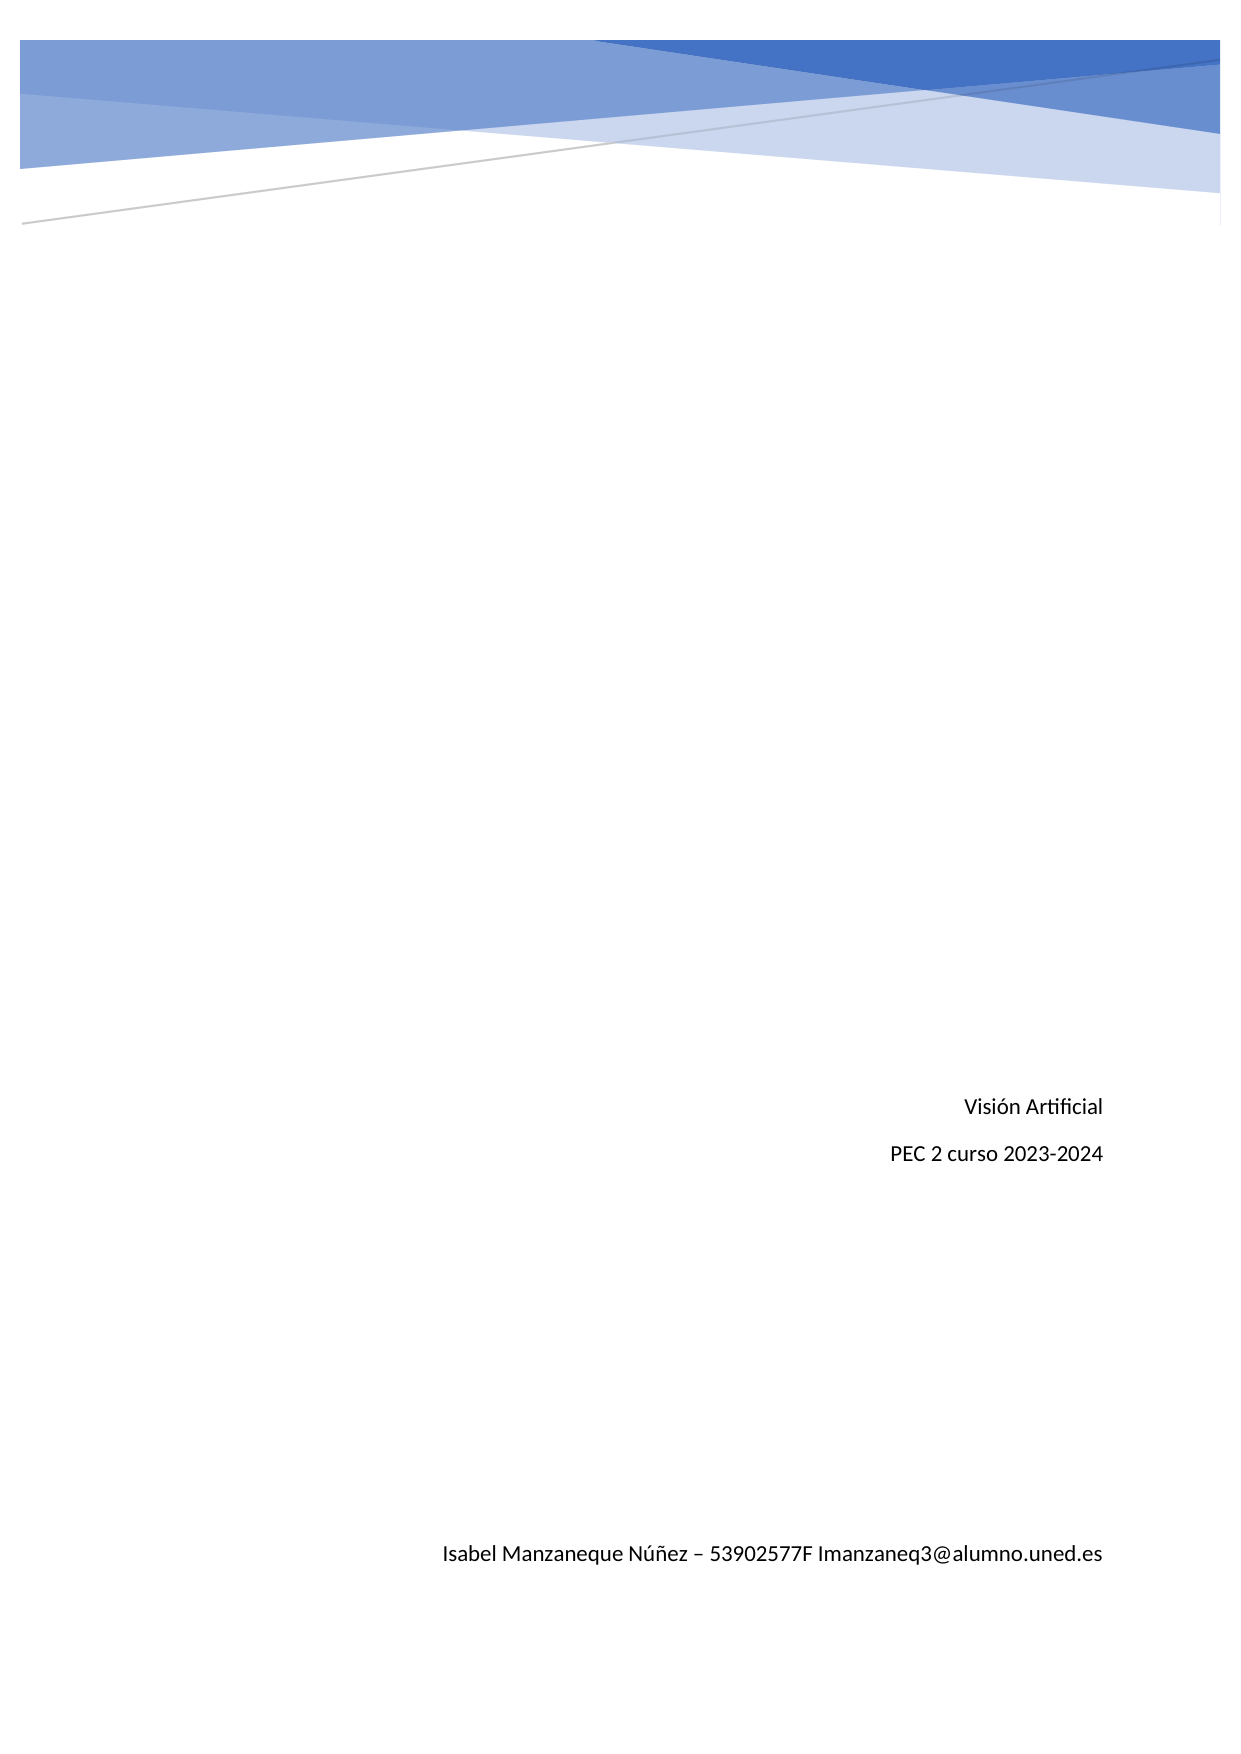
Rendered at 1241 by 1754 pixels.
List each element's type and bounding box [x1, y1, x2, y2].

picture [20, 40, 1221, 240]
